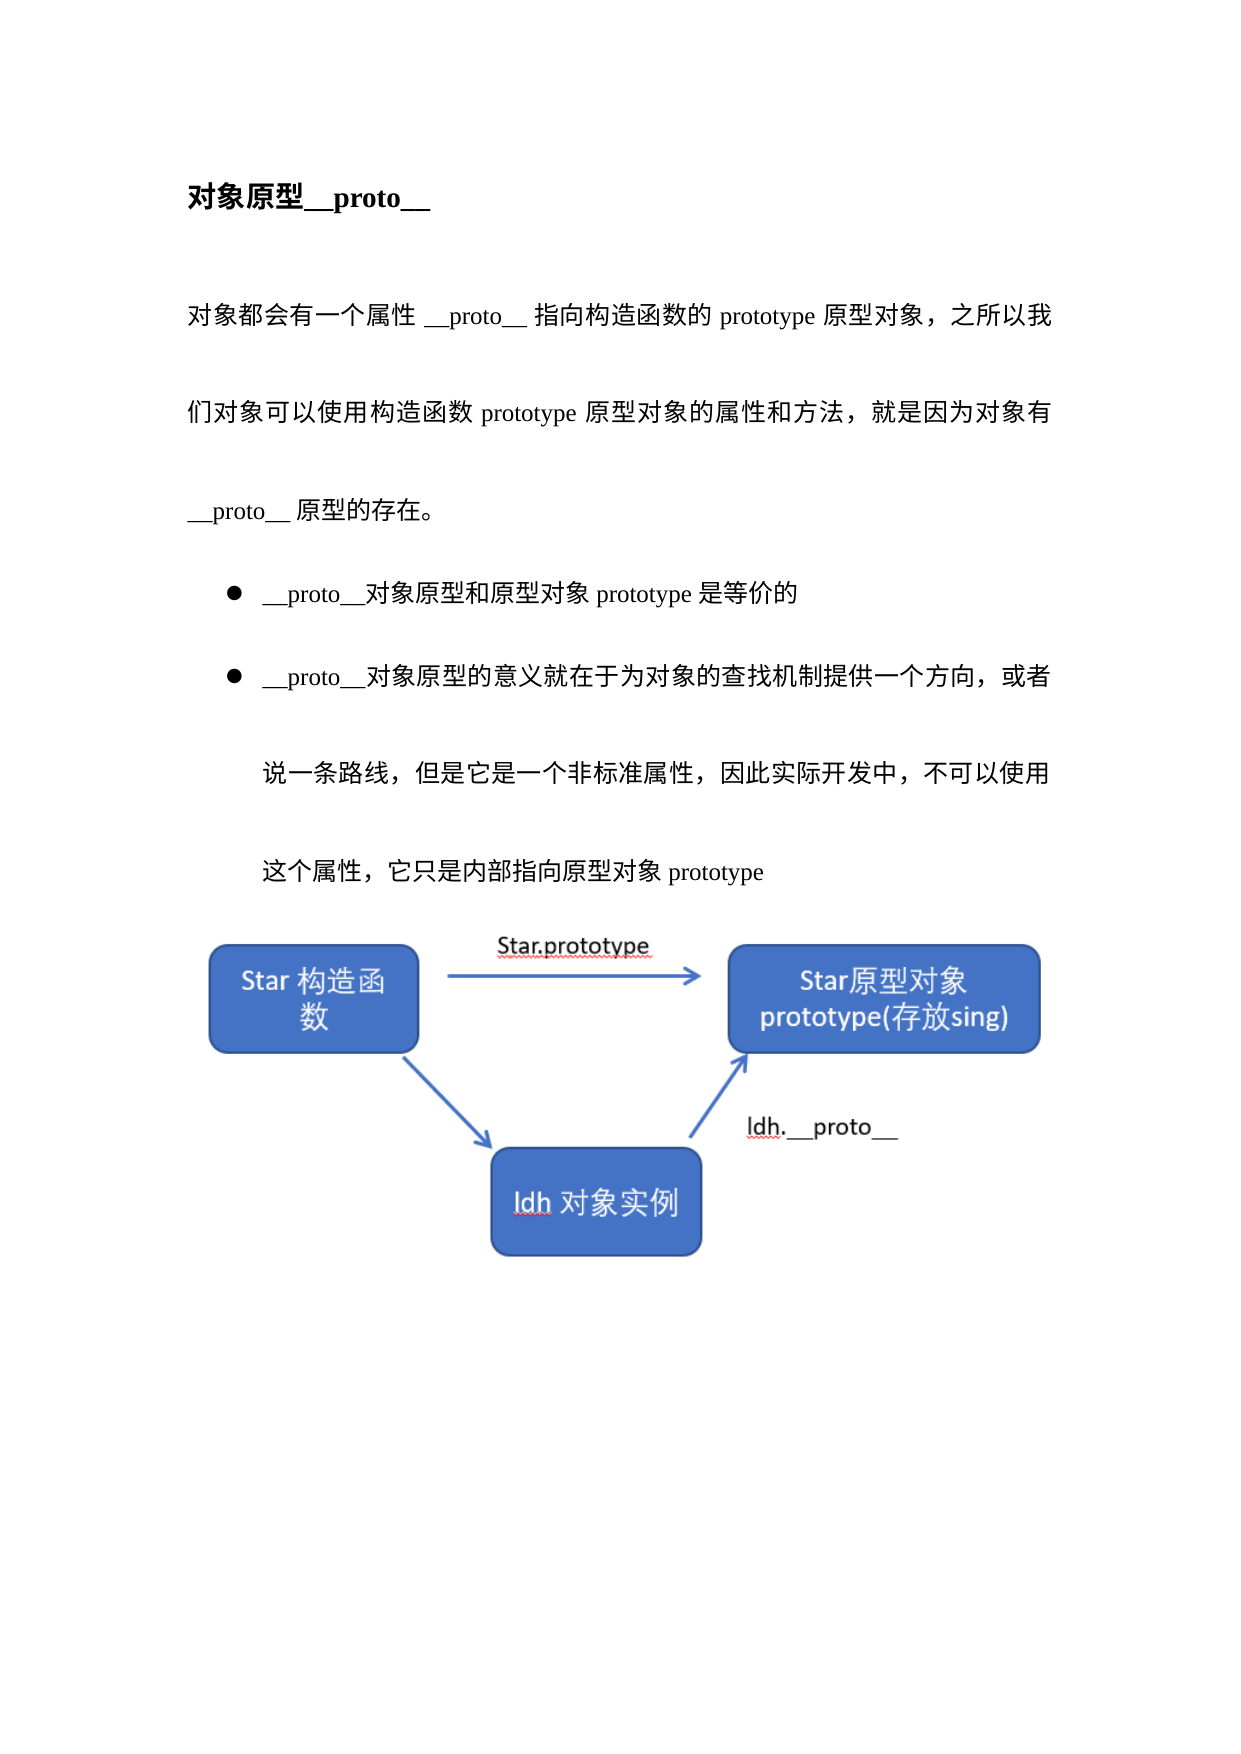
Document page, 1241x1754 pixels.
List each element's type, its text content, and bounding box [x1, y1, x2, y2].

list __proto__对象原型和原型对象 prototype 是等价的 [225, 559, 1053, 624]
list __proto__对象原型的意义就在于为对象的查找机制提供一个方向，或者说一条路线，但是它是一个非标准属性，因此实际开发中，不可以使用这个属性，它只是内部指向原型对象 prototype [225, 642, 1053, 902]
picture [187, 920, 1053, 1270]
subtitle 对象原型__proto__ [187, 162, 1053, 227]
text 对象都会有一个属性 __proto__ 指向构造函数的 prototype 原型对象，之所以我们对象可以使用构造函数 prototype 原型对象的属性和方法，就是因为对象有 __proto__ 原型的存在。 [187, 281, 1053, 541]
